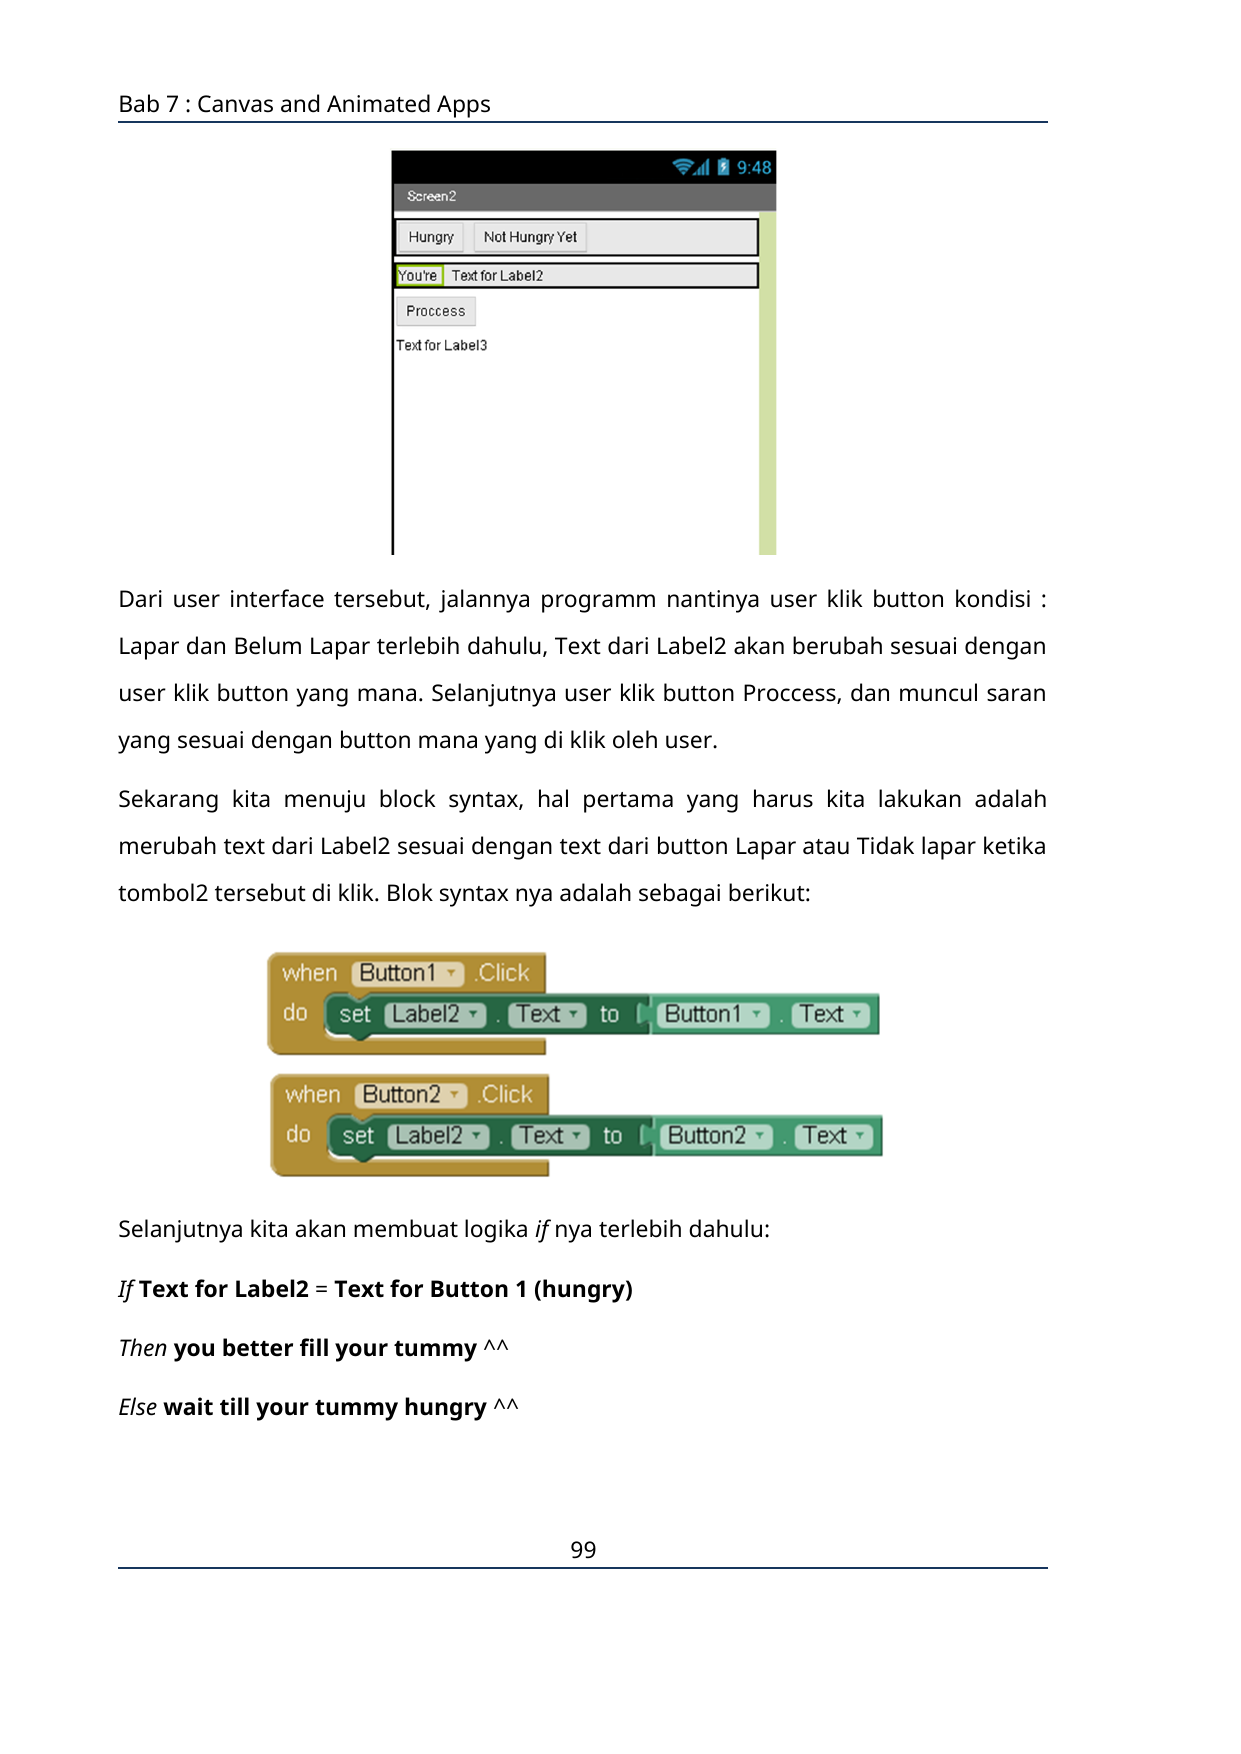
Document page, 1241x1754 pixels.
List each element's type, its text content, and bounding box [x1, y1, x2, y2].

text Then you better fill your tummy ^^ [118, 1332, 1048, 1363]
picture [389, 148, 777, 555]
text Sekarang kita menuju block syntax, hal pertama yang harus kita lakukan adalah merubah text dari Label2 sesuai dengan text dari button Lapar atau Tidak lapar ketika tombol2 tersebut di klik. Blok syntax nya adalah sebagai berikut: [118, 783, 1048, 908]
picture [250, 936, 917, 1186]
text If Text for Label2 = Text for Button 1 (hungry) [118, 1273, 1048, 1304]
text Selanjutnya kita akan membuat logika if nya terlebih dahulu: [118, 1213, 1048, 1244]
text Else wait till your tummy hungry ^^ [118, 1391, 1048, 1423]
text Dari user interface tersebut, jalannya programm nantinya user klik button kondisi : Lapar dan Belum Lapar terlebih dahulu, Text dari Label2 akan berubah sesuai dengan user klik button yang mana. Selanjutnya user klik button Proccess, dan muncul saran yang sesuai dengan button mana yang di klik oleh user. [118, 583, 1048, 755]
